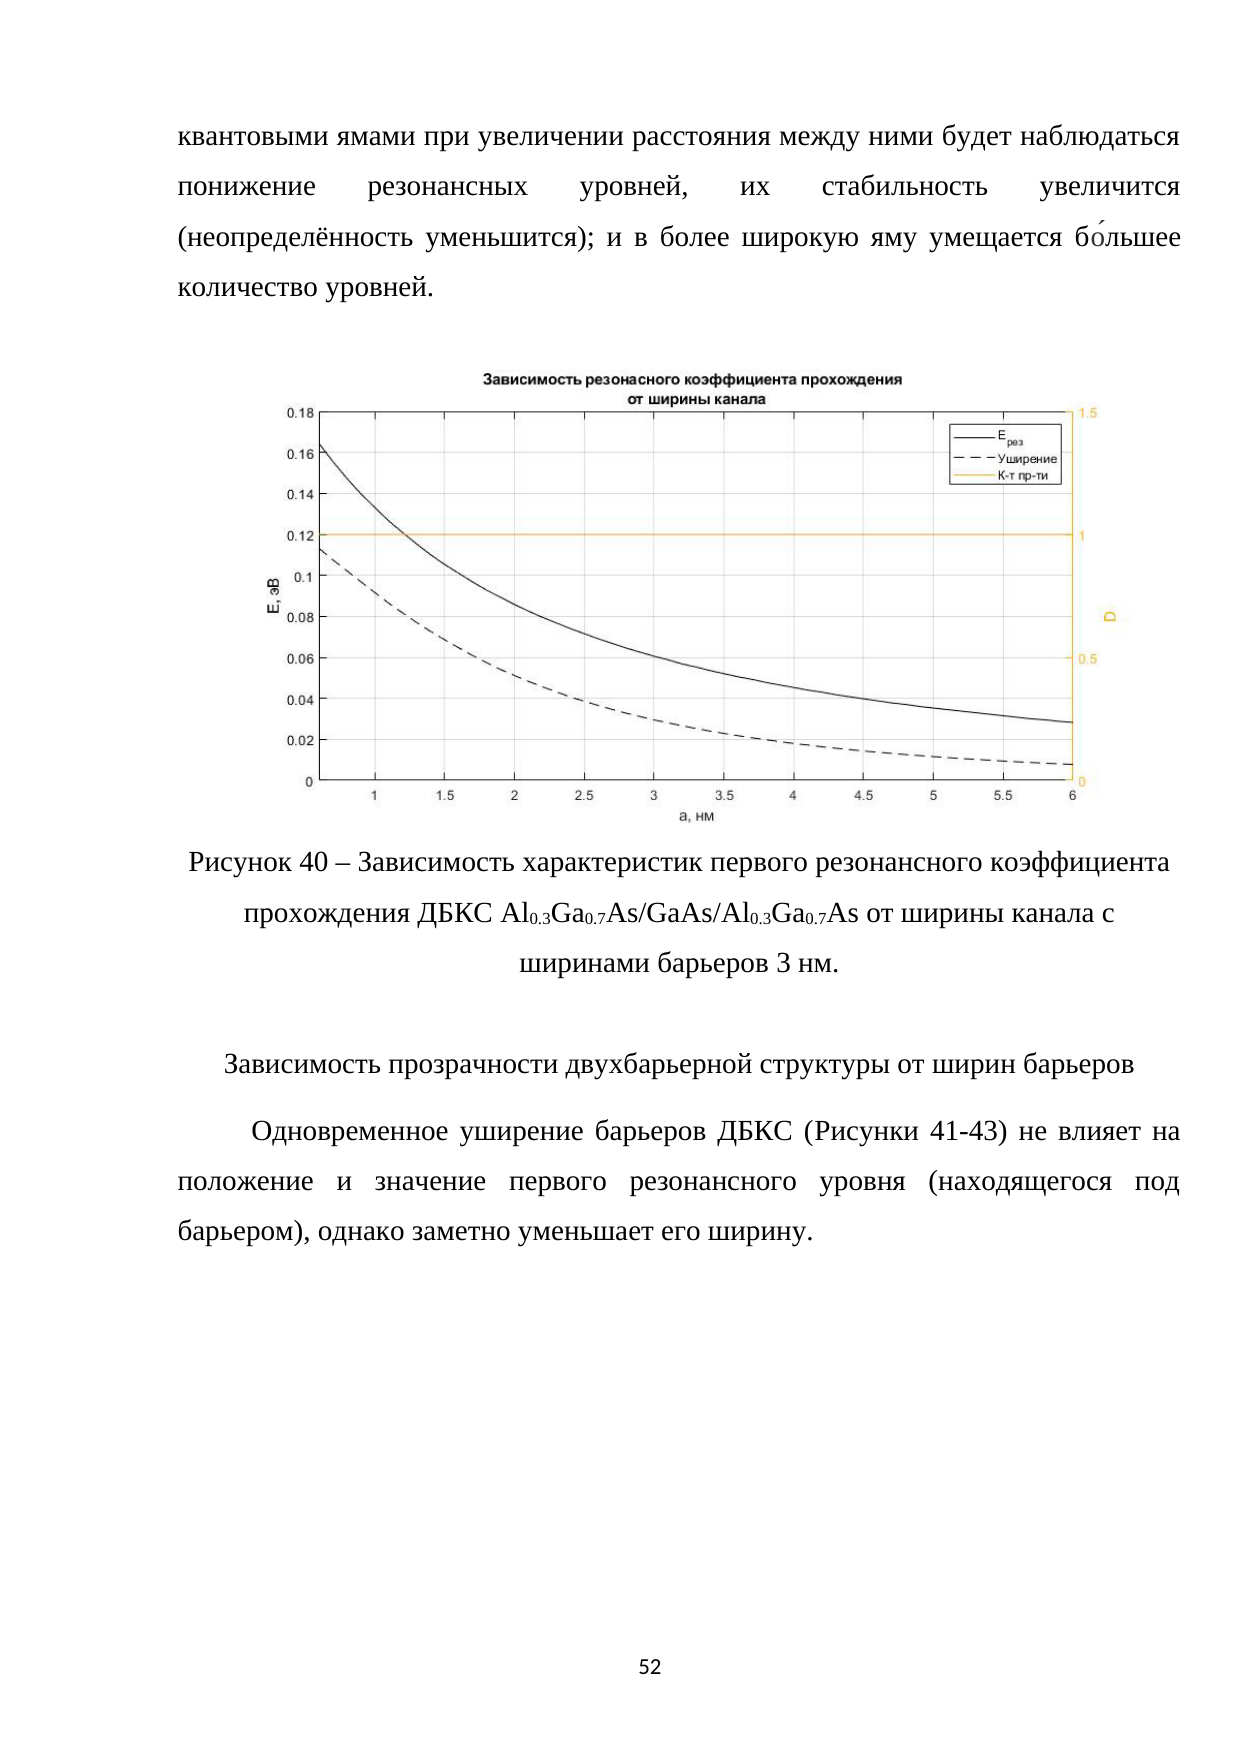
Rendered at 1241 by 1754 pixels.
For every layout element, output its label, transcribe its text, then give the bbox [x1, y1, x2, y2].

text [177, 118, 1181, 303]
text Рисунок 40 – Зависимость характеристик первого резонансного коэффициента прохождения ДБКС Al0.3Ga0.7As/GaAs/Al0.3Ga0.7As от ширины канала с ширинами барьеров 3 нм. [177, 844, 1181, 979]
picture [192, 369, 1166, 831]
text Зависимость прозрачности двухбарьерной структуры от ширин барьеров [177, 1046, 1181, 1079]
text Одновременное уширение барьеров ДБКС (Рисунки 41-43) не влияет на положение и значение первого резонансного уровня (находящегося под барьером), однако заметно уменьшает его ширину. [177, 1113, 1181, 1247]
